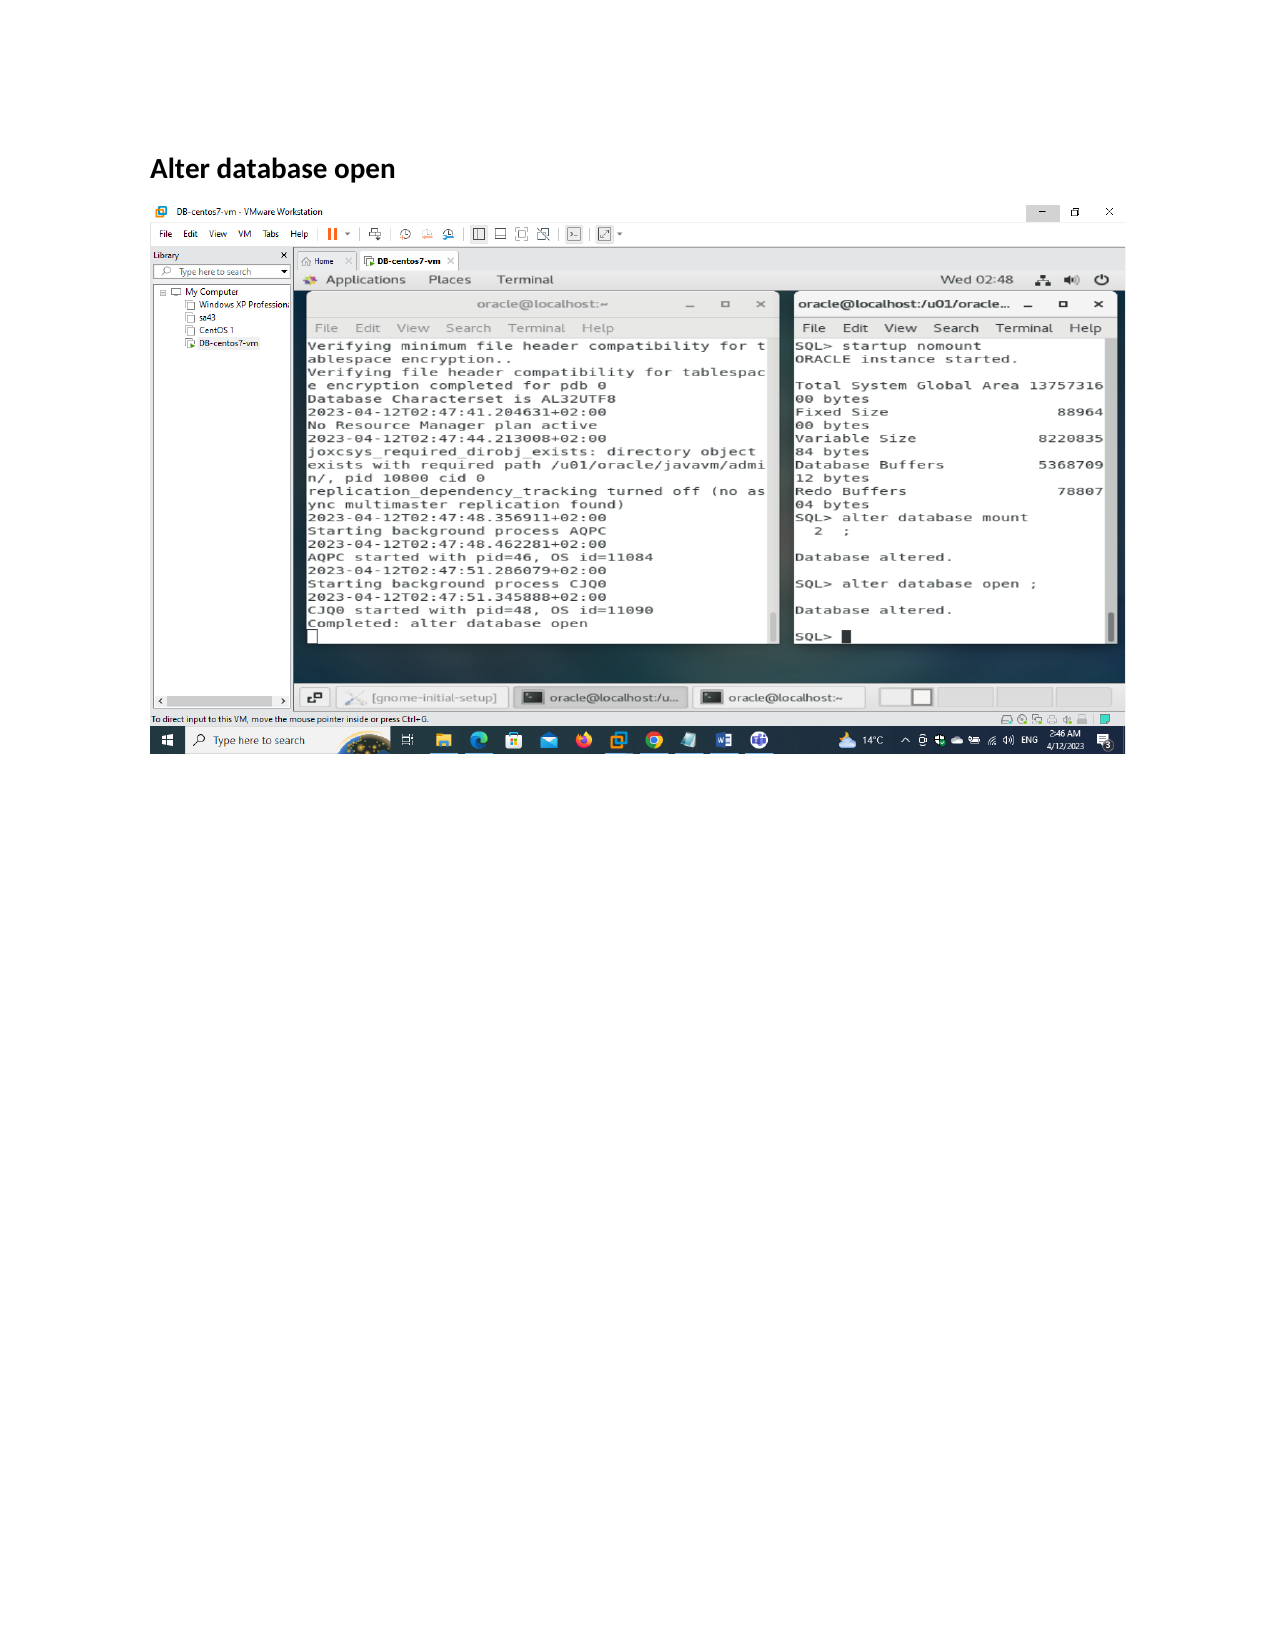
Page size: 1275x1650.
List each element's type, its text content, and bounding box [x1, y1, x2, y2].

text Alter database open [150, 150, 1125, 186]
picture [150, 205, 1125, 754]
